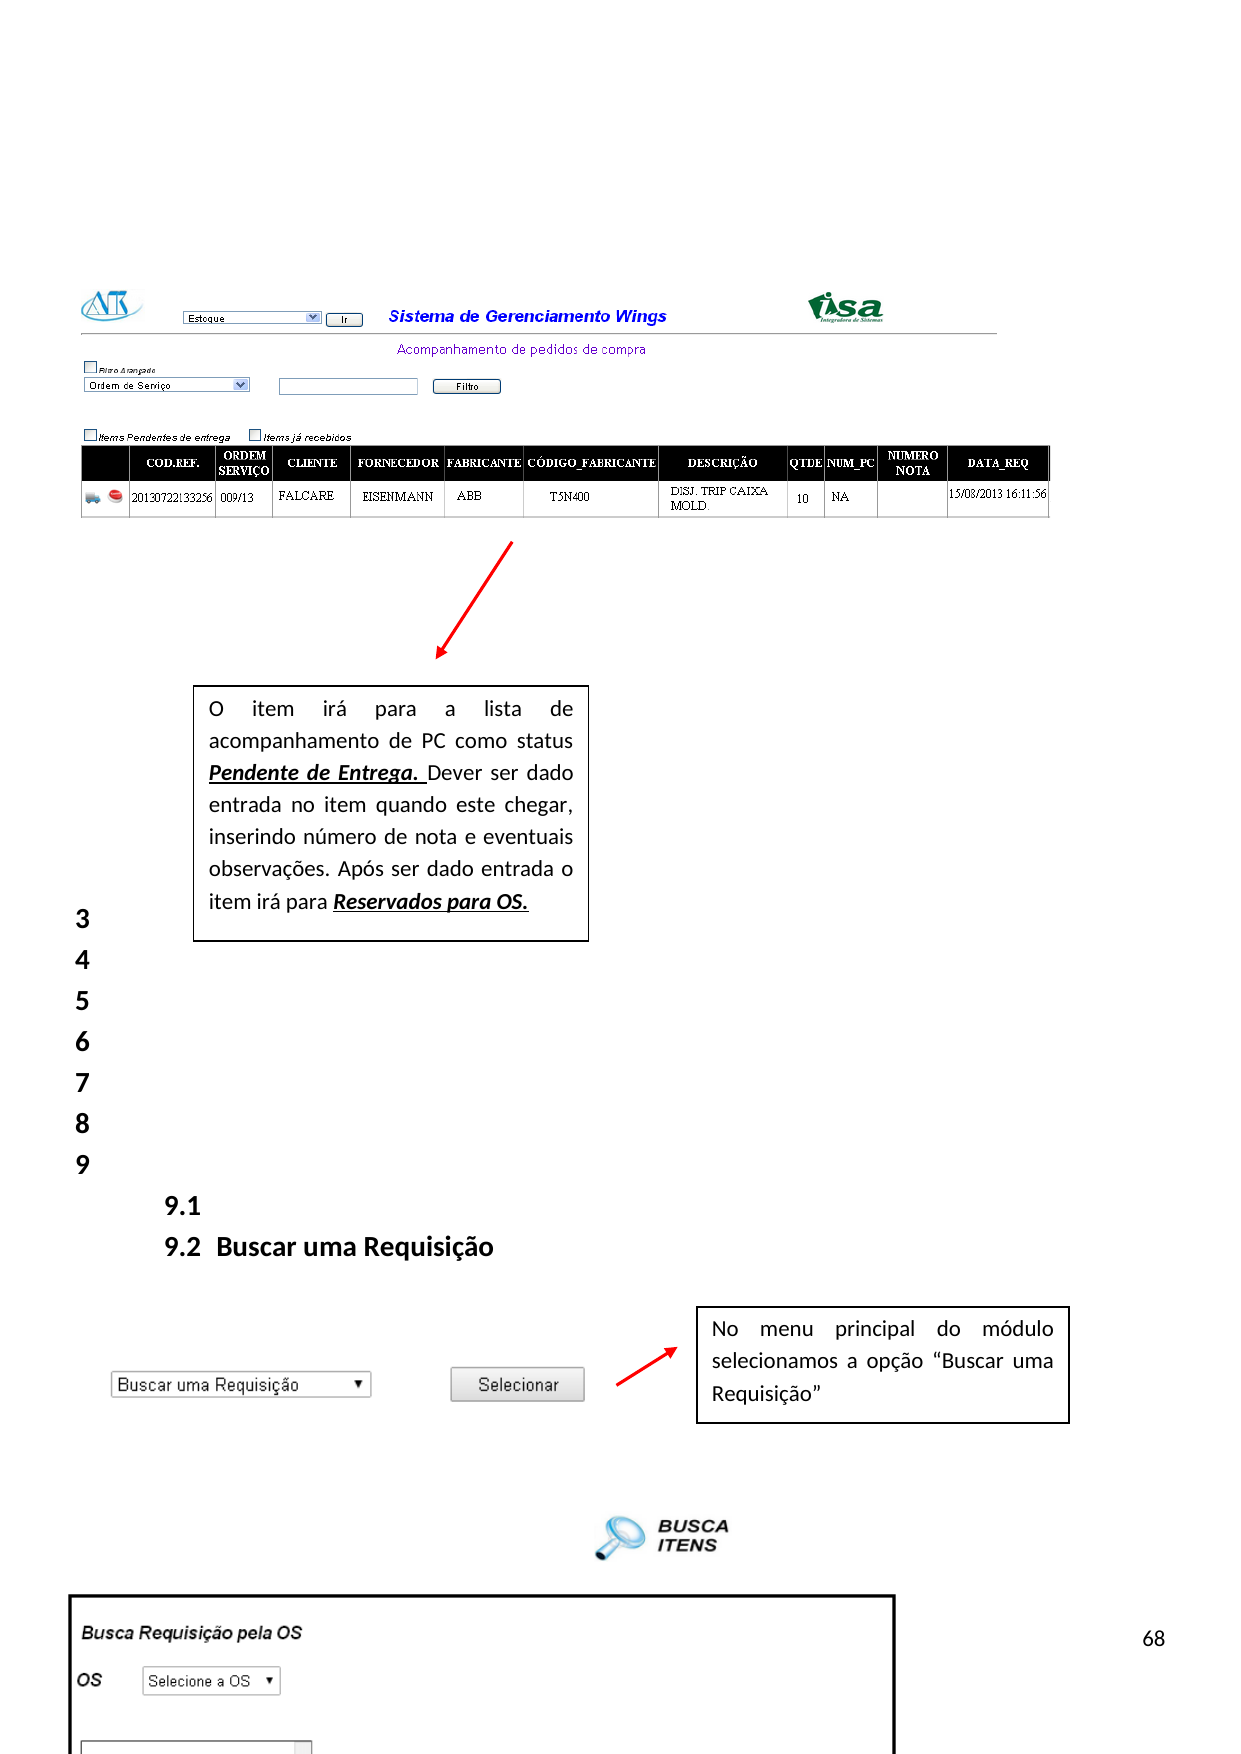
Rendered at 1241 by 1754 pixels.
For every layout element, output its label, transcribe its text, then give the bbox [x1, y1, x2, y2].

list Buscar uma Requisição [164, 1228, 1165, 1263]
picture [66, 1351, 606, 1426]
picture [75, 287, 1050, 518]
picture [66, 1510, 907, 1754]
